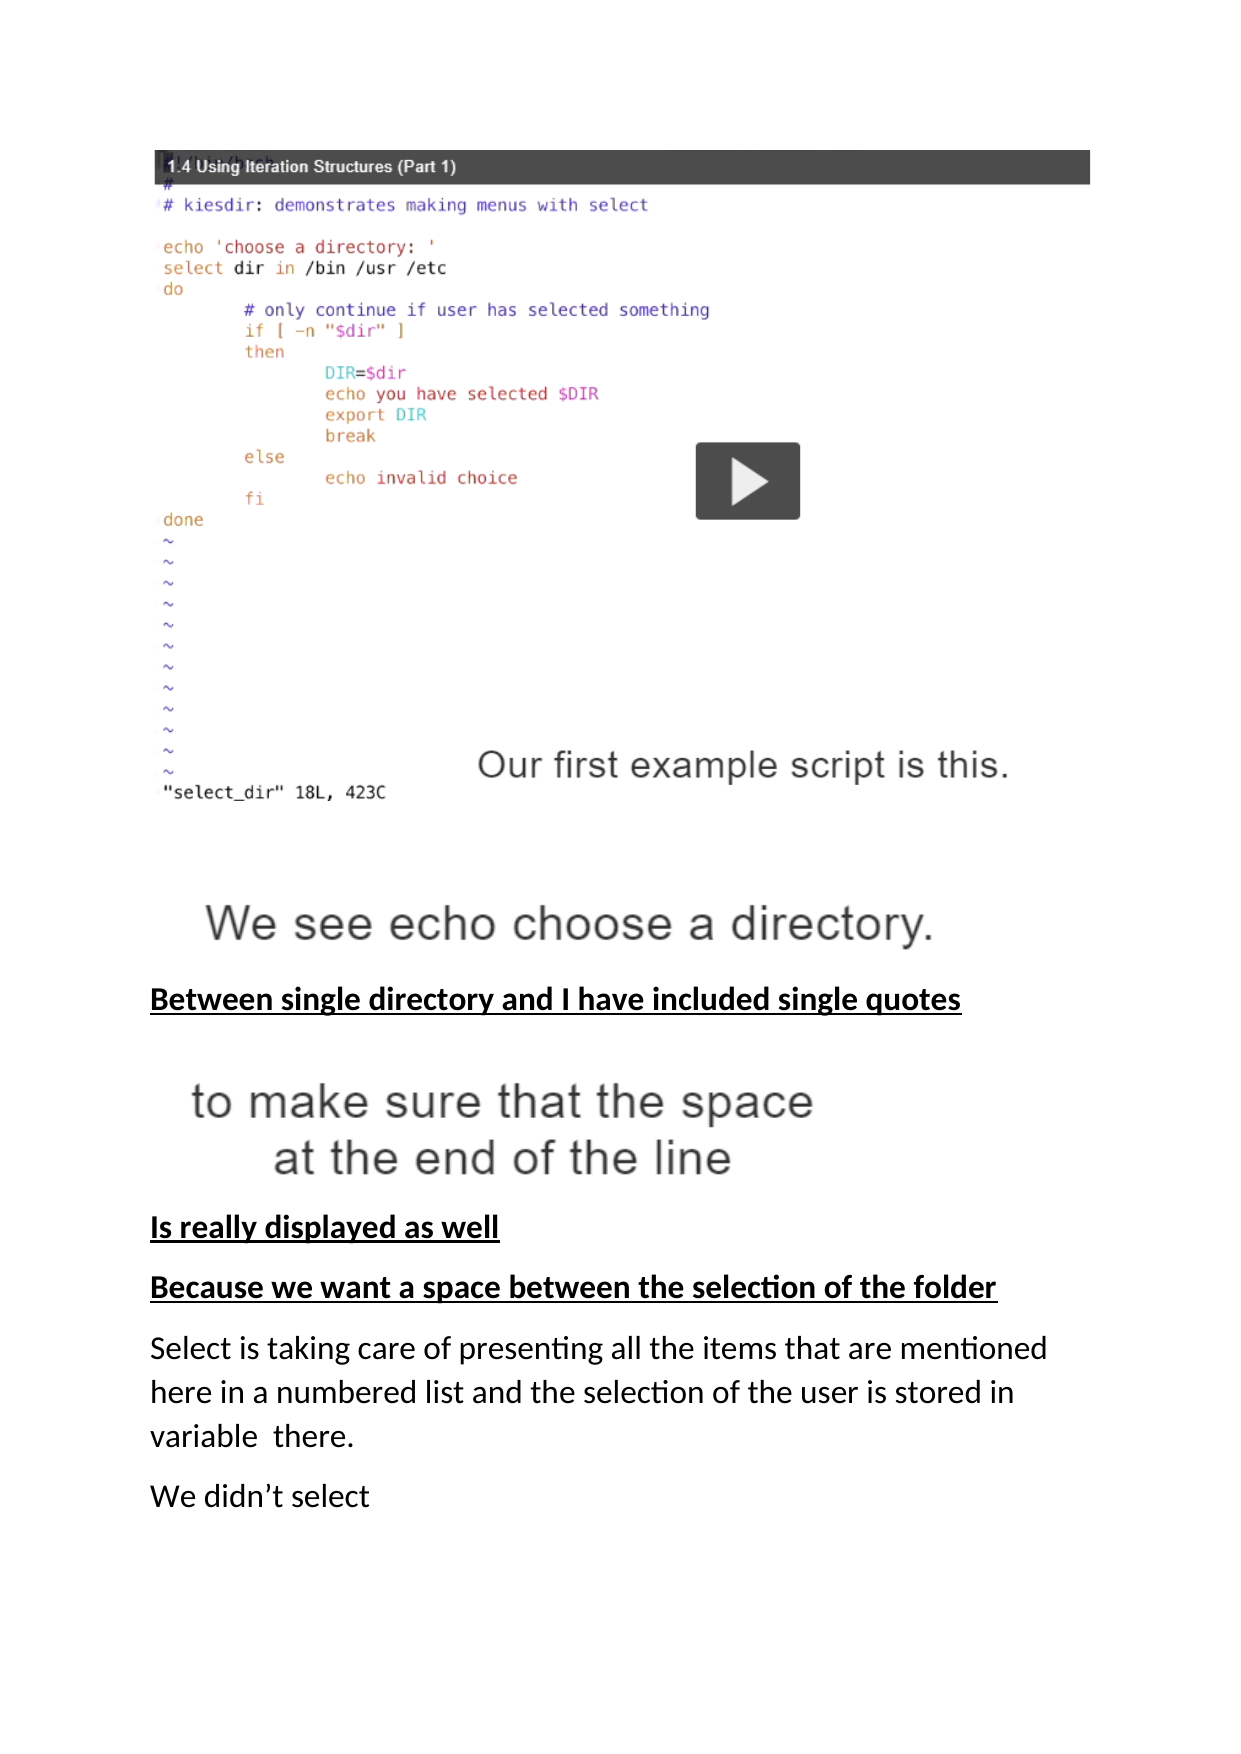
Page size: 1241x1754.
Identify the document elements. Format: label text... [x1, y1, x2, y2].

text We didn’t select [150, 1475, 1090, 1516]
text Because we want a space between the selection of the folder [150, 1266, 1090, 1307]
picture [150, 150, 1091, 801]
picture [150, 866, 985, 959]
text Between single directory and I have included single quotes [150, 978, 1090, 1018]
text Select is taking care of presenting all the items that are mentioned here in a numbered list and the selection of the user is stored in variable there. [150, 1327, 1090, 1456]
text Is really displayed as well [150, 1206, 1090, 1246]
picture [150, 1038, 894, 1187]
